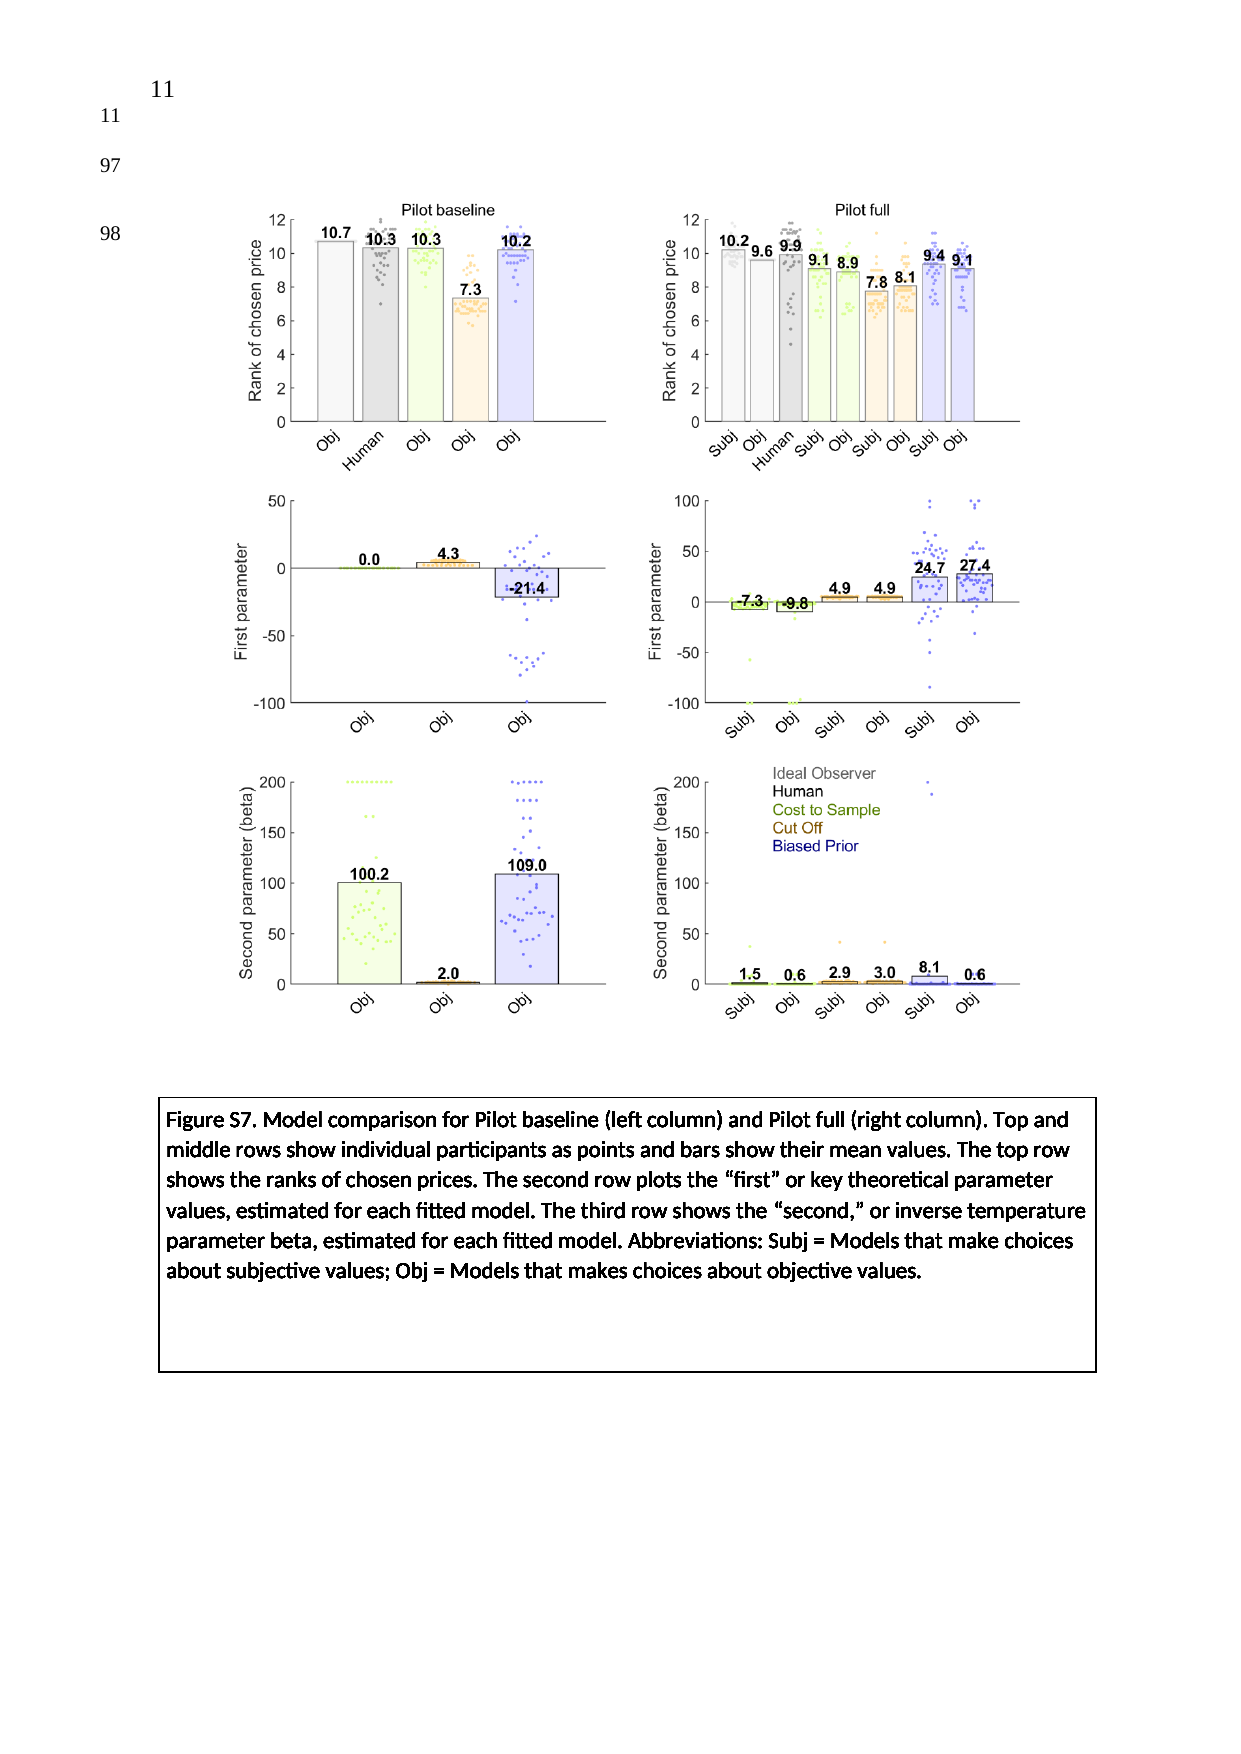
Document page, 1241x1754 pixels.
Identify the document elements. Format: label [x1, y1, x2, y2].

picture [168, 149, 1109, 1087]
